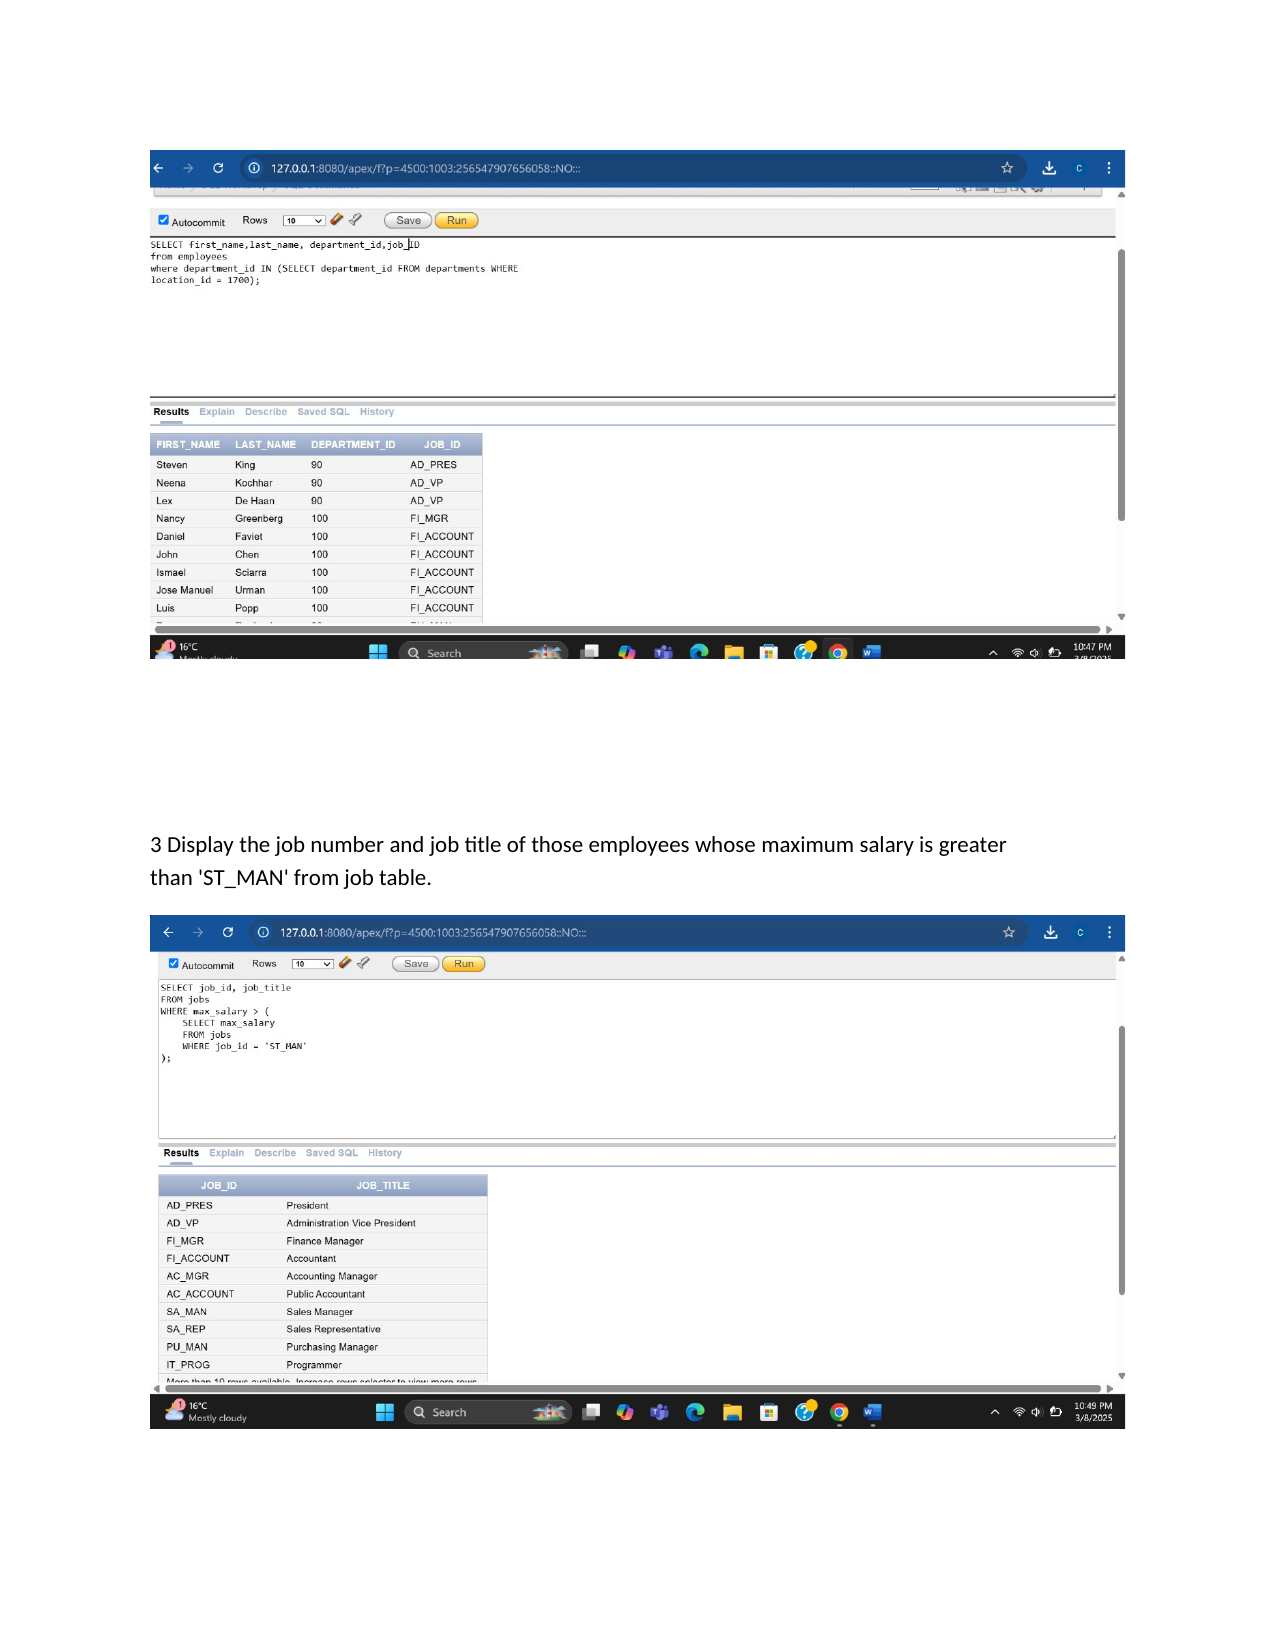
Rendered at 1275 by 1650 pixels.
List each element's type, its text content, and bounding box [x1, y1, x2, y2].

picture [150, 150, 1125, 659]
picture [150, 915, 1125, 1429]
list Display the job number and job title of those employees whose maximum salary is greater than 'ST_MAN' from job table. [150, 831, 1054, 891]
